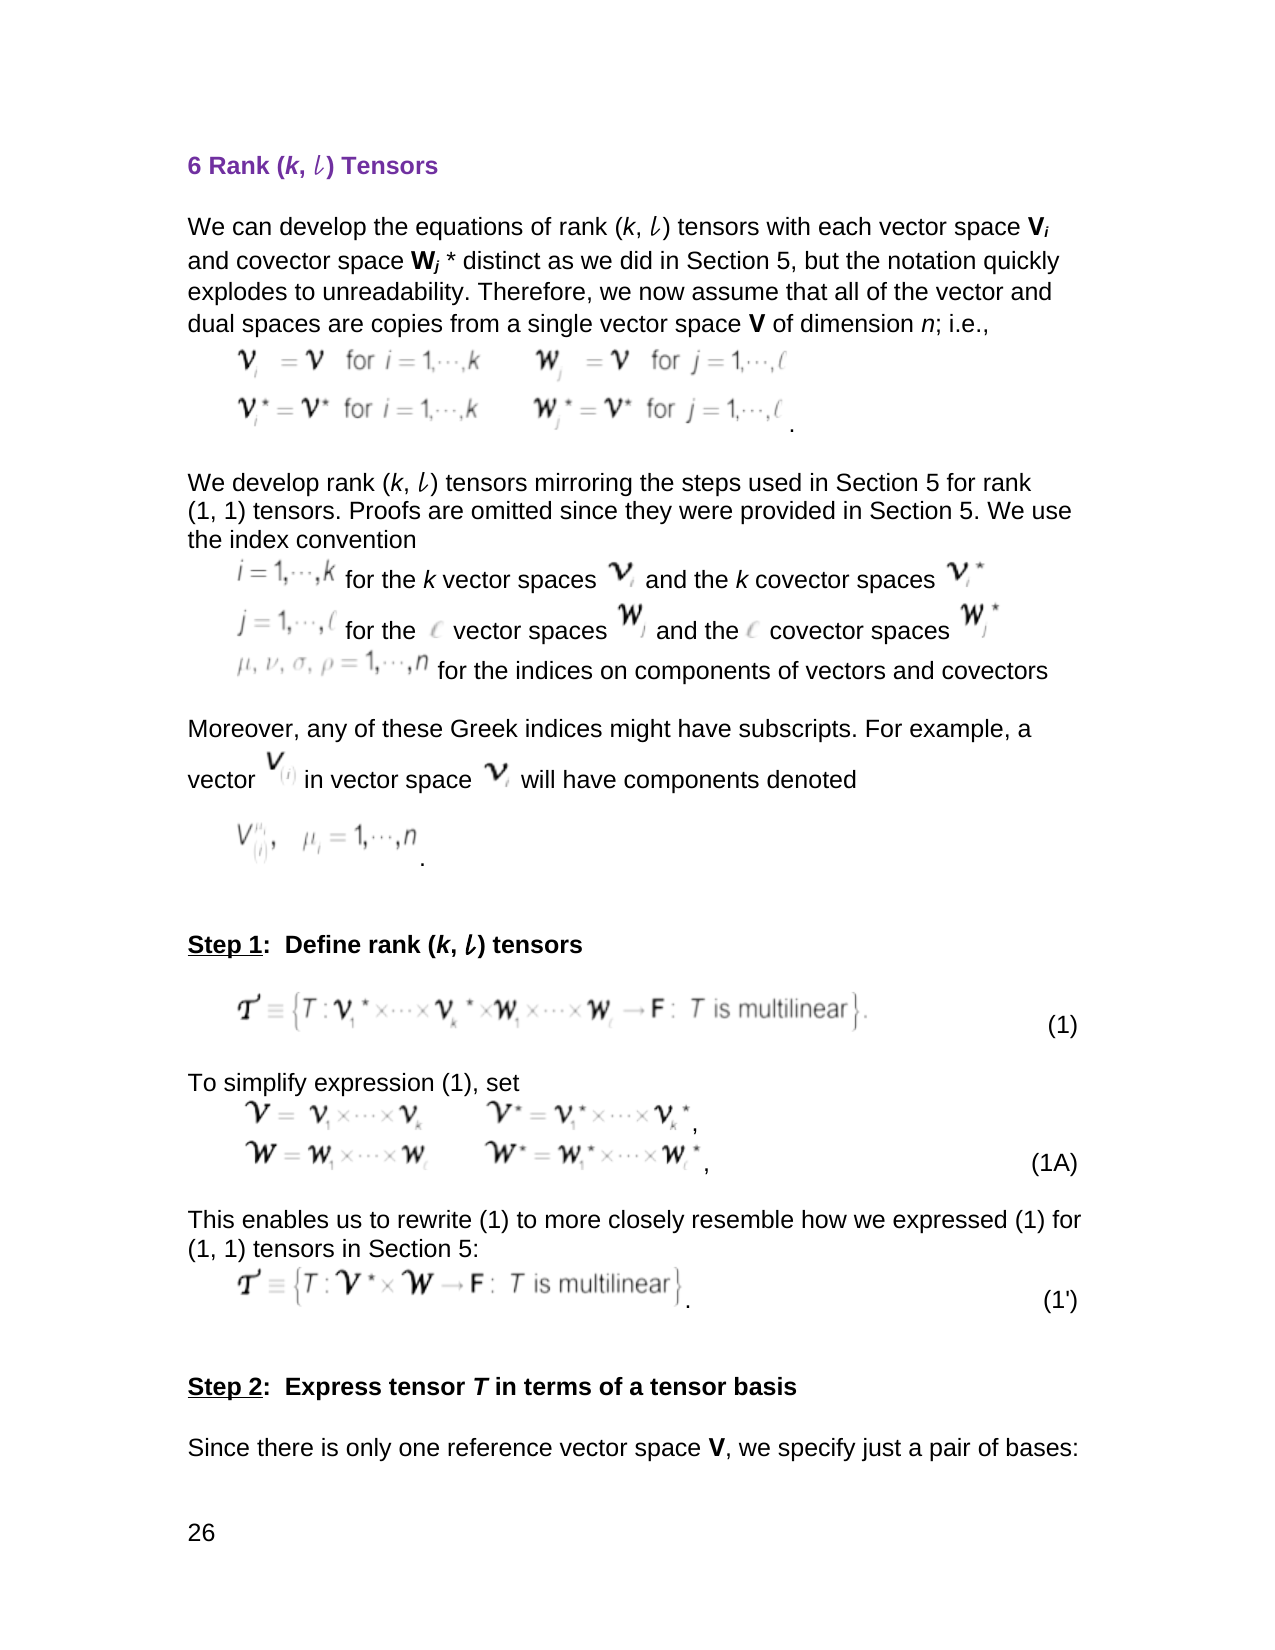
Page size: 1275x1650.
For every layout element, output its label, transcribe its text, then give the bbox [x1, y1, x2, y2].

text . [187, 340, 1087, 437]
text (1) [187, 988, 1087, 1039]
text . [187, 808, 1087, 871]
text for the indices on components of vectors and covectors [187, 645, 1087, 685]
text Step 2: Express tensor T in terms of a tensor basis [187, 1372, 1087, 1400]
text We can develop the equations of rank (k, 𝓁) tensors with each vector space Vi and covector space Wj * distinct as we did in Section 5, but the notation quickly explodes to unreadability. Therefore, we now assume that all of the vector and dual spaces are copies from a single vector space V of dimension n; i.e., [187, 209, 1087, 340]
text Moreover, any of these Greek indices might have subscripts. For example, a vector in vector space will have components denoted [187, 714, 1087, 808]
text This enables us to rewrite (1) to more closely resemble how we expressed (1) for (1, 1) tensors in Section 5: [187, 1205, 1087, 1263]
text Step 1: Define rank (k, 𝓁) tensors [187, 929, 1087, 959]
text 6 Rank (k, 𝓁) Tensors [187, 150, 1087, 180]
text . (1') [187, 1263, 1087, 1314]
text for the k vector spaces and the k covector spaces [187, 554, 1087, 594]
text for the vector spaces and the covector spaces [187, 594, 1087, 645]
text , [187, 1097, 1087, 1137]
text We develop rank (k, 𝓁) tensors mirroring the steps used in Section 5 for rank (1, 1) tensors. Proofs are omitted since they were provided in Section 5. We use the index convention [187, 466, 1087, 554]
text Since there is only one reference vector space V, we specify just a pair of bases: [187, 1429, 1087, 1463]
text To simplify expression (1), set [187, 1068, 1087, 1097]
text , (1A) [187, 1137, 1087, 1176]
